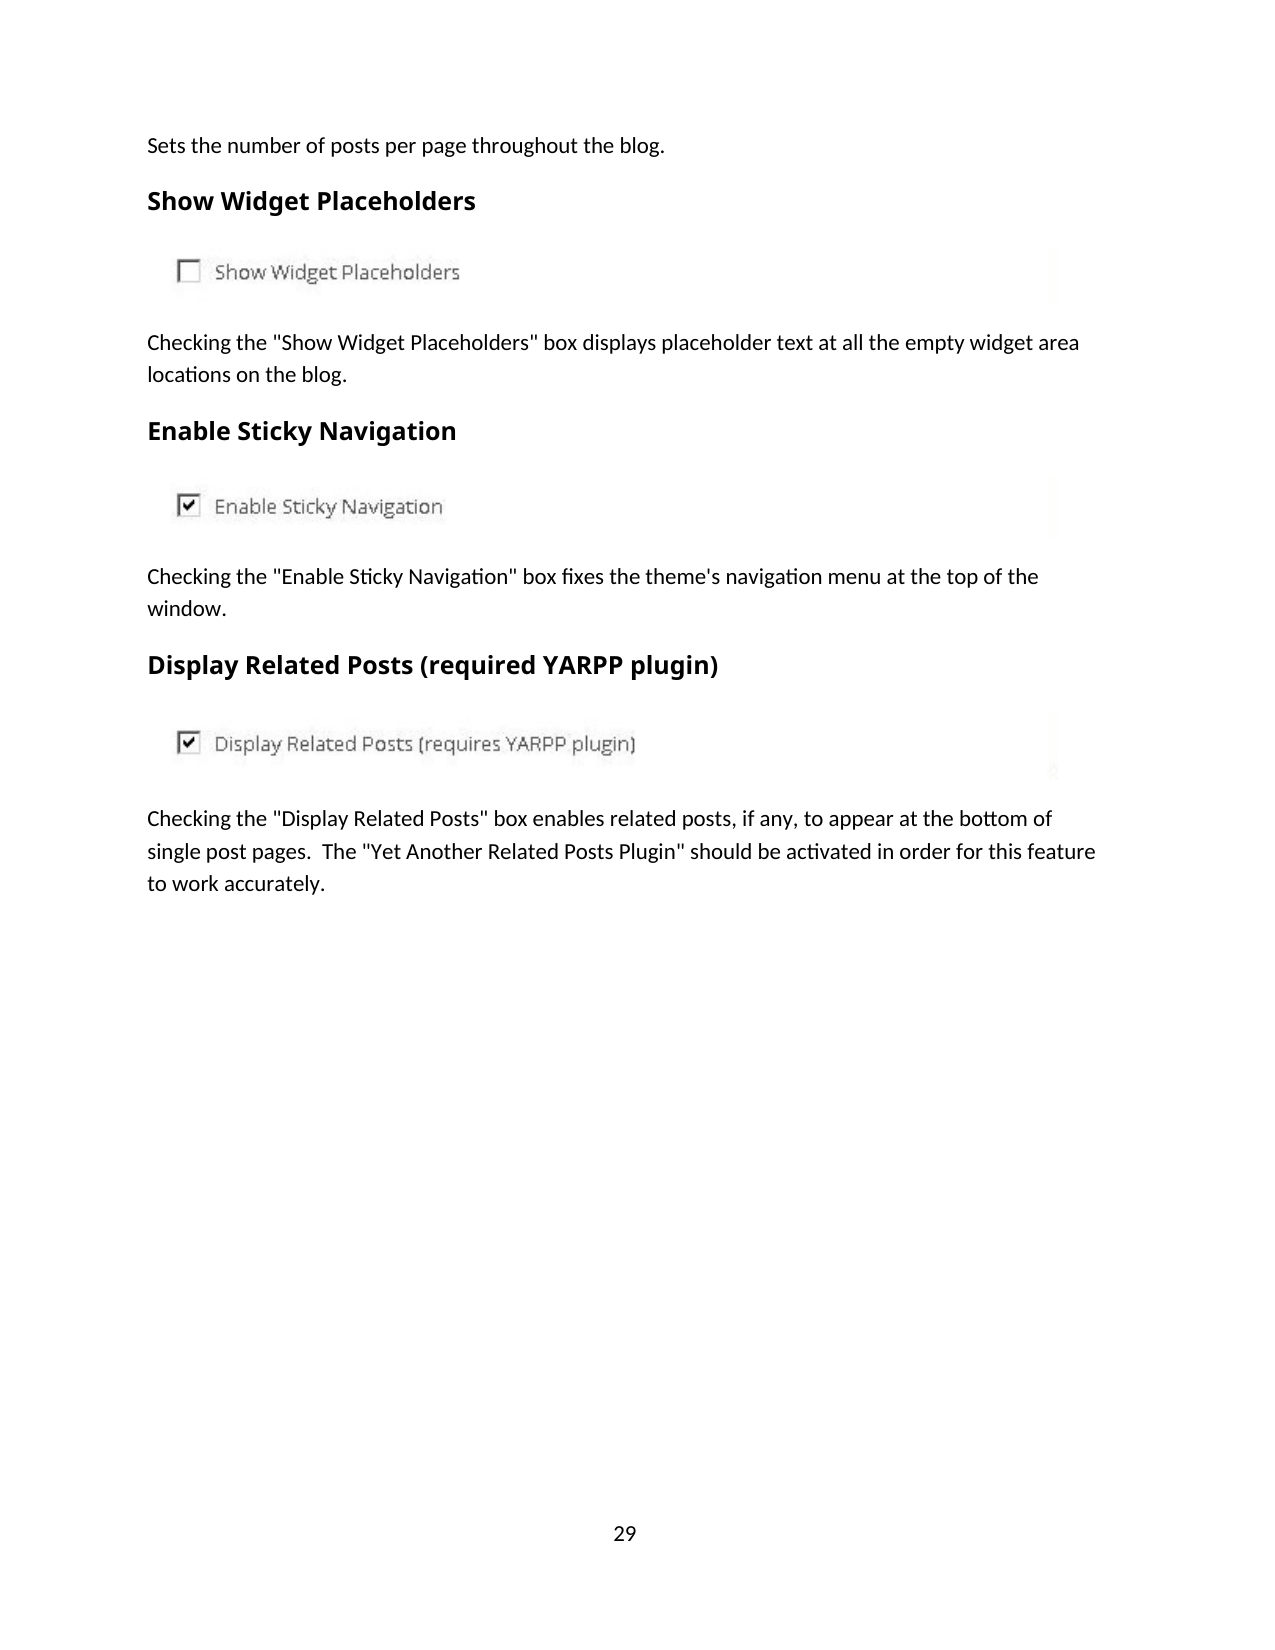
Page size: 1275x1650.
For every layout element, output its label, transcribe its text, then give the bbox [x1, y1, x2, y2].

text Checking the "Show Widget Placeholders" box displays placeholder text at all the empty widget area locations on the blog. [147, 328, 1102, 388]
text Checking the "Display Related Posts" box enables related posts, if any, to appear at the bottom of single post pages. The "Yet Another Related Posts Plugin" should be activated in order for this feature to work accurately. [147, 804, 1102, 897]
text Checking the "Enable Sticky Navigation" box fixes the theme's navigation menu at the top of the window. [147, 562, 1102, 623]
subtitle Show Widget Placeholders [147, 184, 1102, 218]
subtitle Enable Sticky Navigation [147, 413, 1102, 447]
text Sets the number of posts per page throughout the blog. [147, 131, 1102, 159]
subtitle Display Related Posts (required YARPP plugin) [147, 648, 1102, 682]
picture [147, 711, 1058, 780]
picture [147, 248, 1058, 303]
picture [147, 477, 1058, 538]
